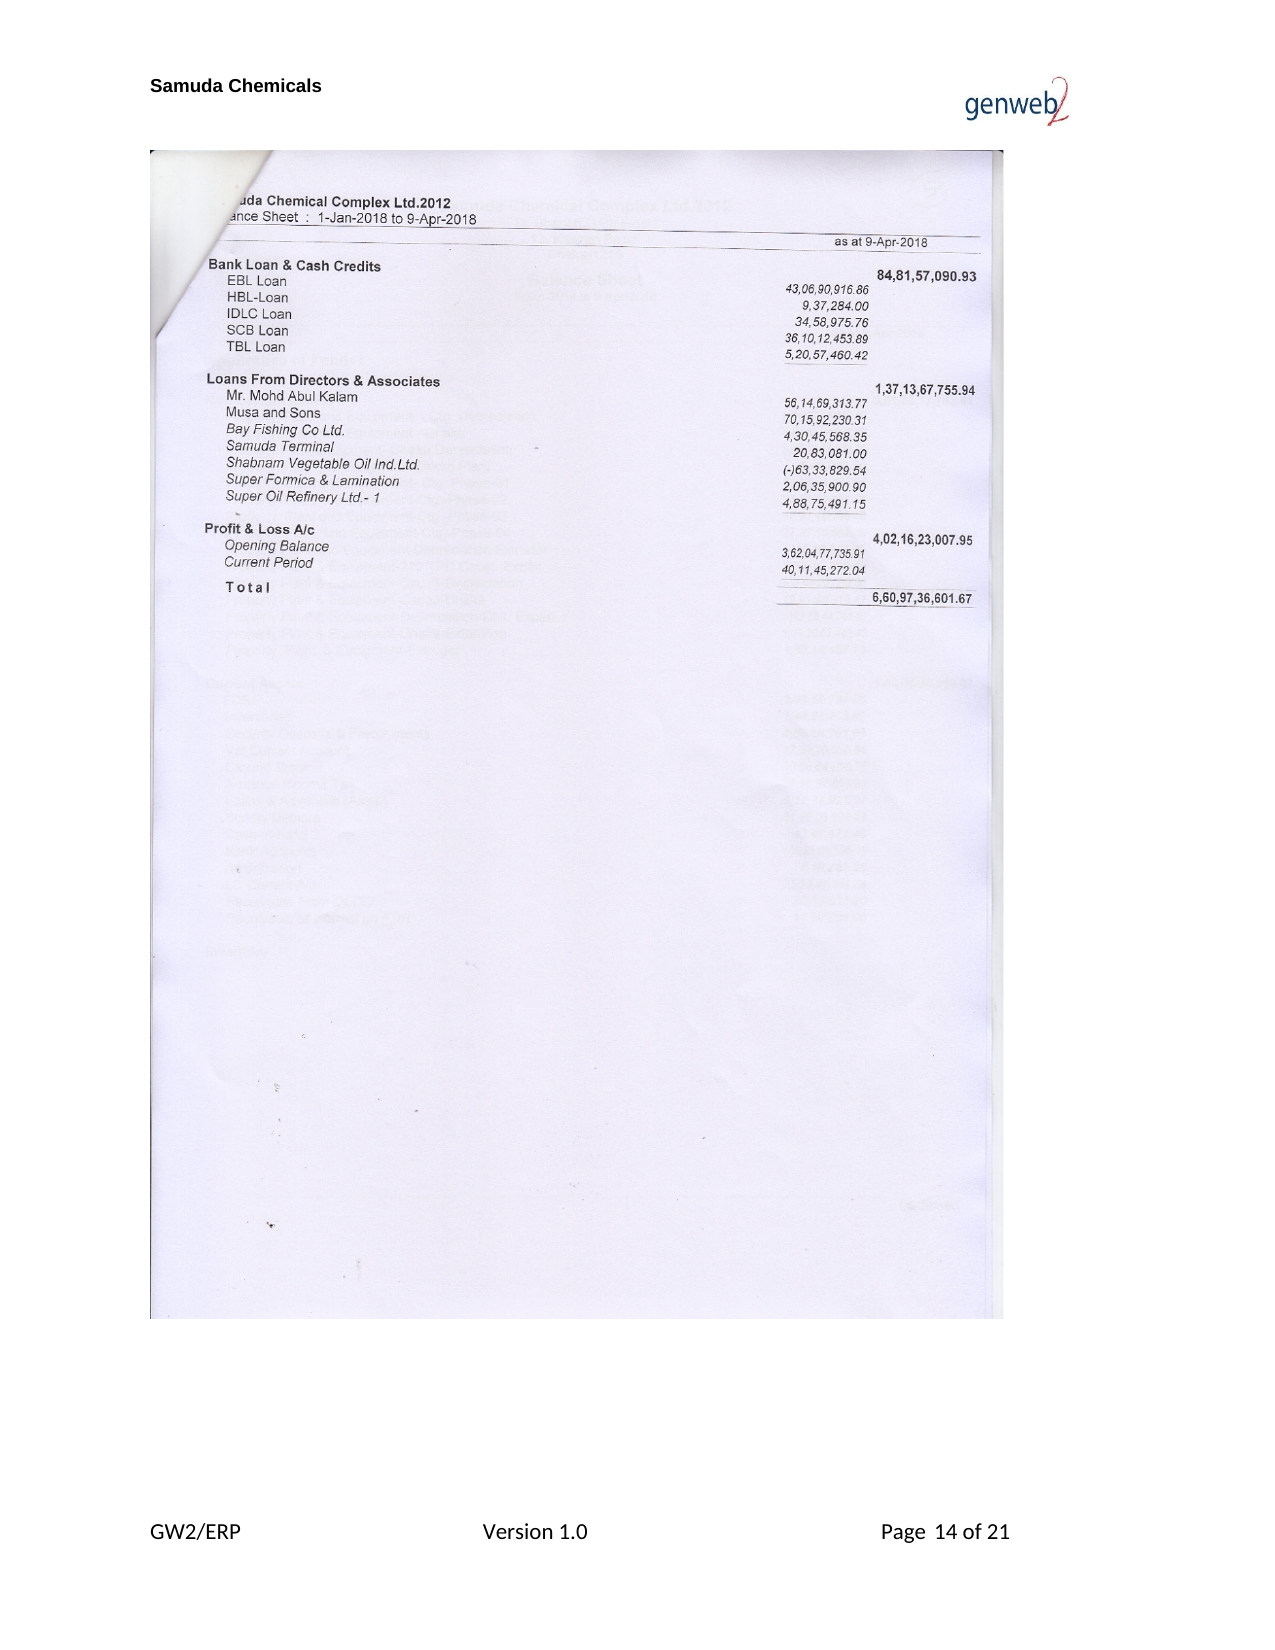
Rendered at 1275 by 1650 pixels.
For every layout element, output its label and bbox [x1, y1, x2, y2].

picture [150, 150, 1004, 1319]
picture [965, 76, 1068, 125]
